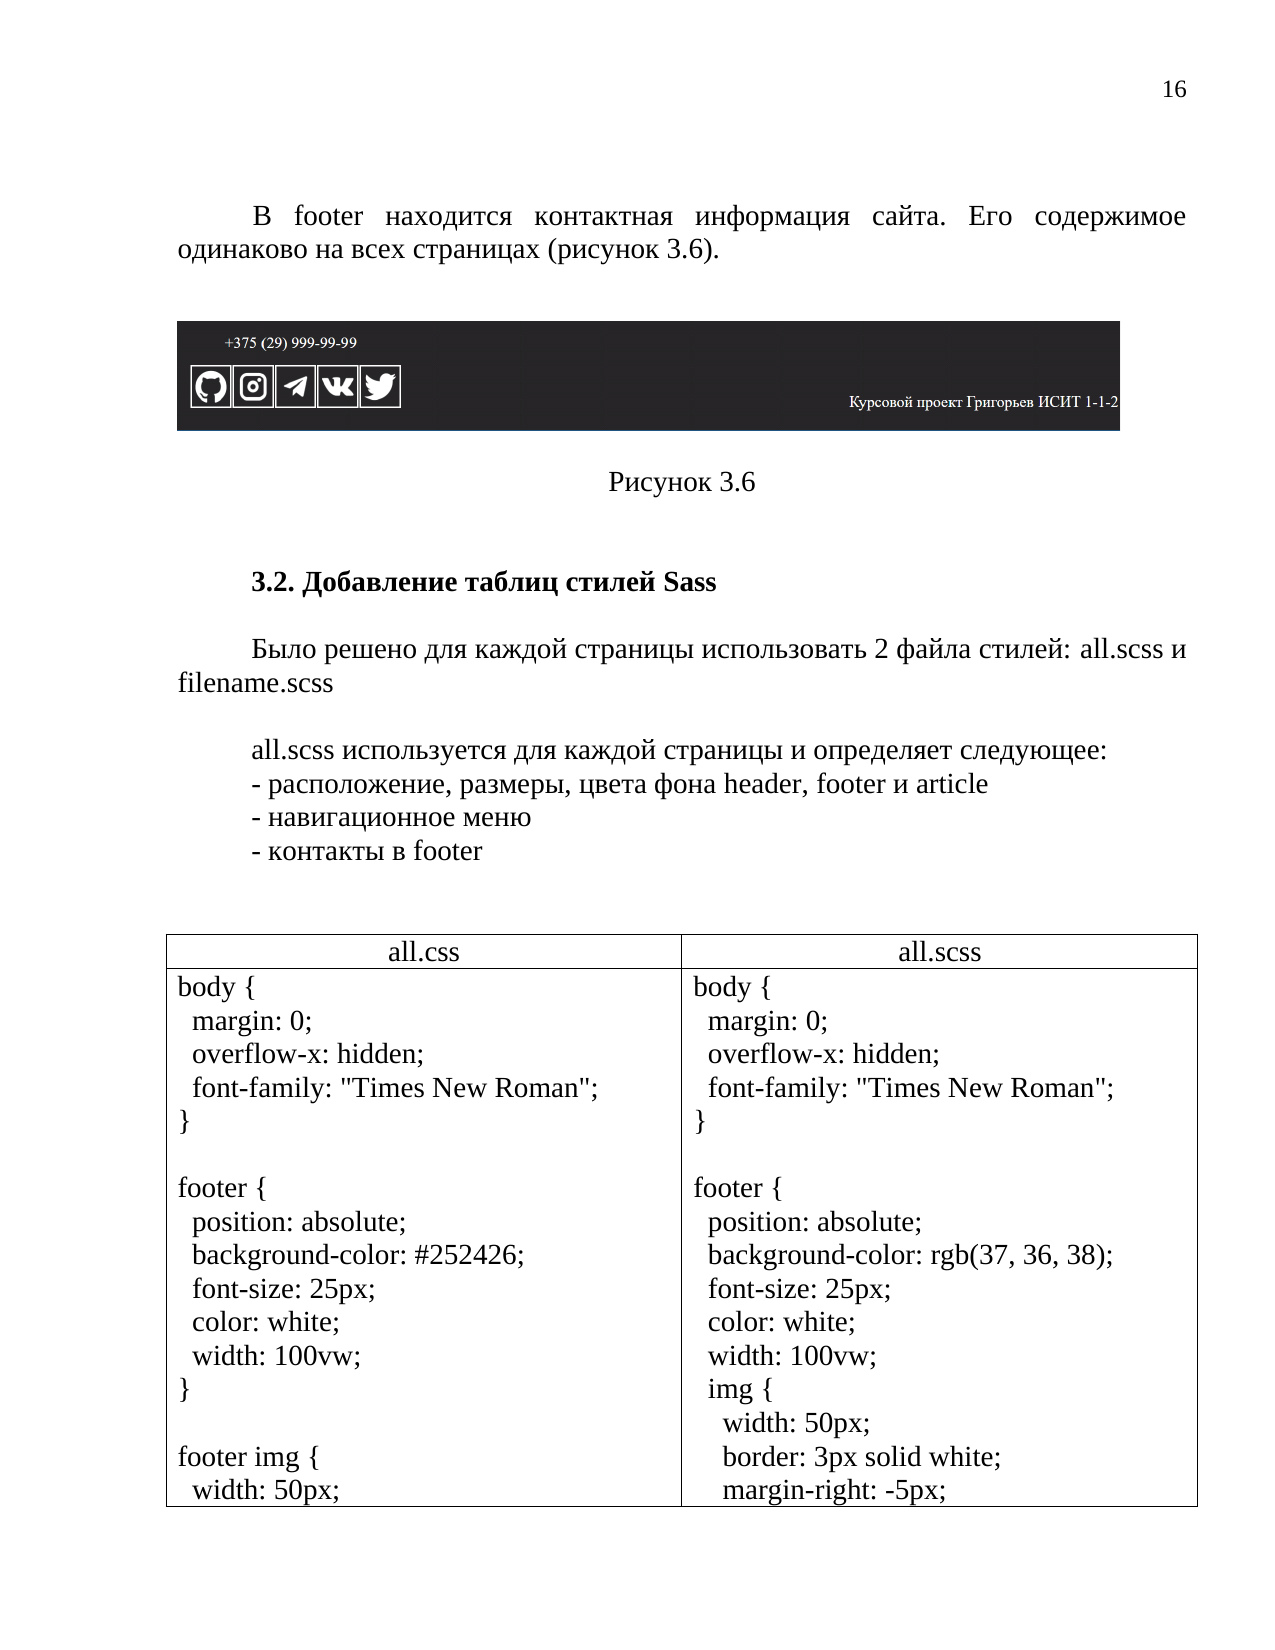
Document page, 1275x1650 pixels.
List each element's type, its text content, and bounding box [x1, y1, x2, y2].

text - навигационное меню [177, 799, 1186, 833]
text all.scss используется для каждой страницы и определяет следующее: [177, 732, 1186, 766]
text - расположение, размеры, цвета фона header, footer и article [177, 766, 1186, 799]
text - контакты в footer [177, 833, 1186, 866]
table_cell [167, 969, 681, 1506]
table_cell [682, 969, 1197, 1506]
text Было решено для каждой страницы использовать 2 файла стилей: all.scss и filename.scss [177, 632, 1186, 699]
text 3.2. Добавление таблиц стилей Sass [177, 564, 1186, 598]
picture [177, 320, 1121, 431]
table_header all.css [167, 935, 681, 968]
table_header all.scss [682, 935, 1197, 968]
text Рисунок 3.6 [177, 464, 1186, 497]
text В footer находится контактная информация сайта. Его содержимое одинаково на всех страницах (рисунок 3.6). [177, 198, 1186, 265]
